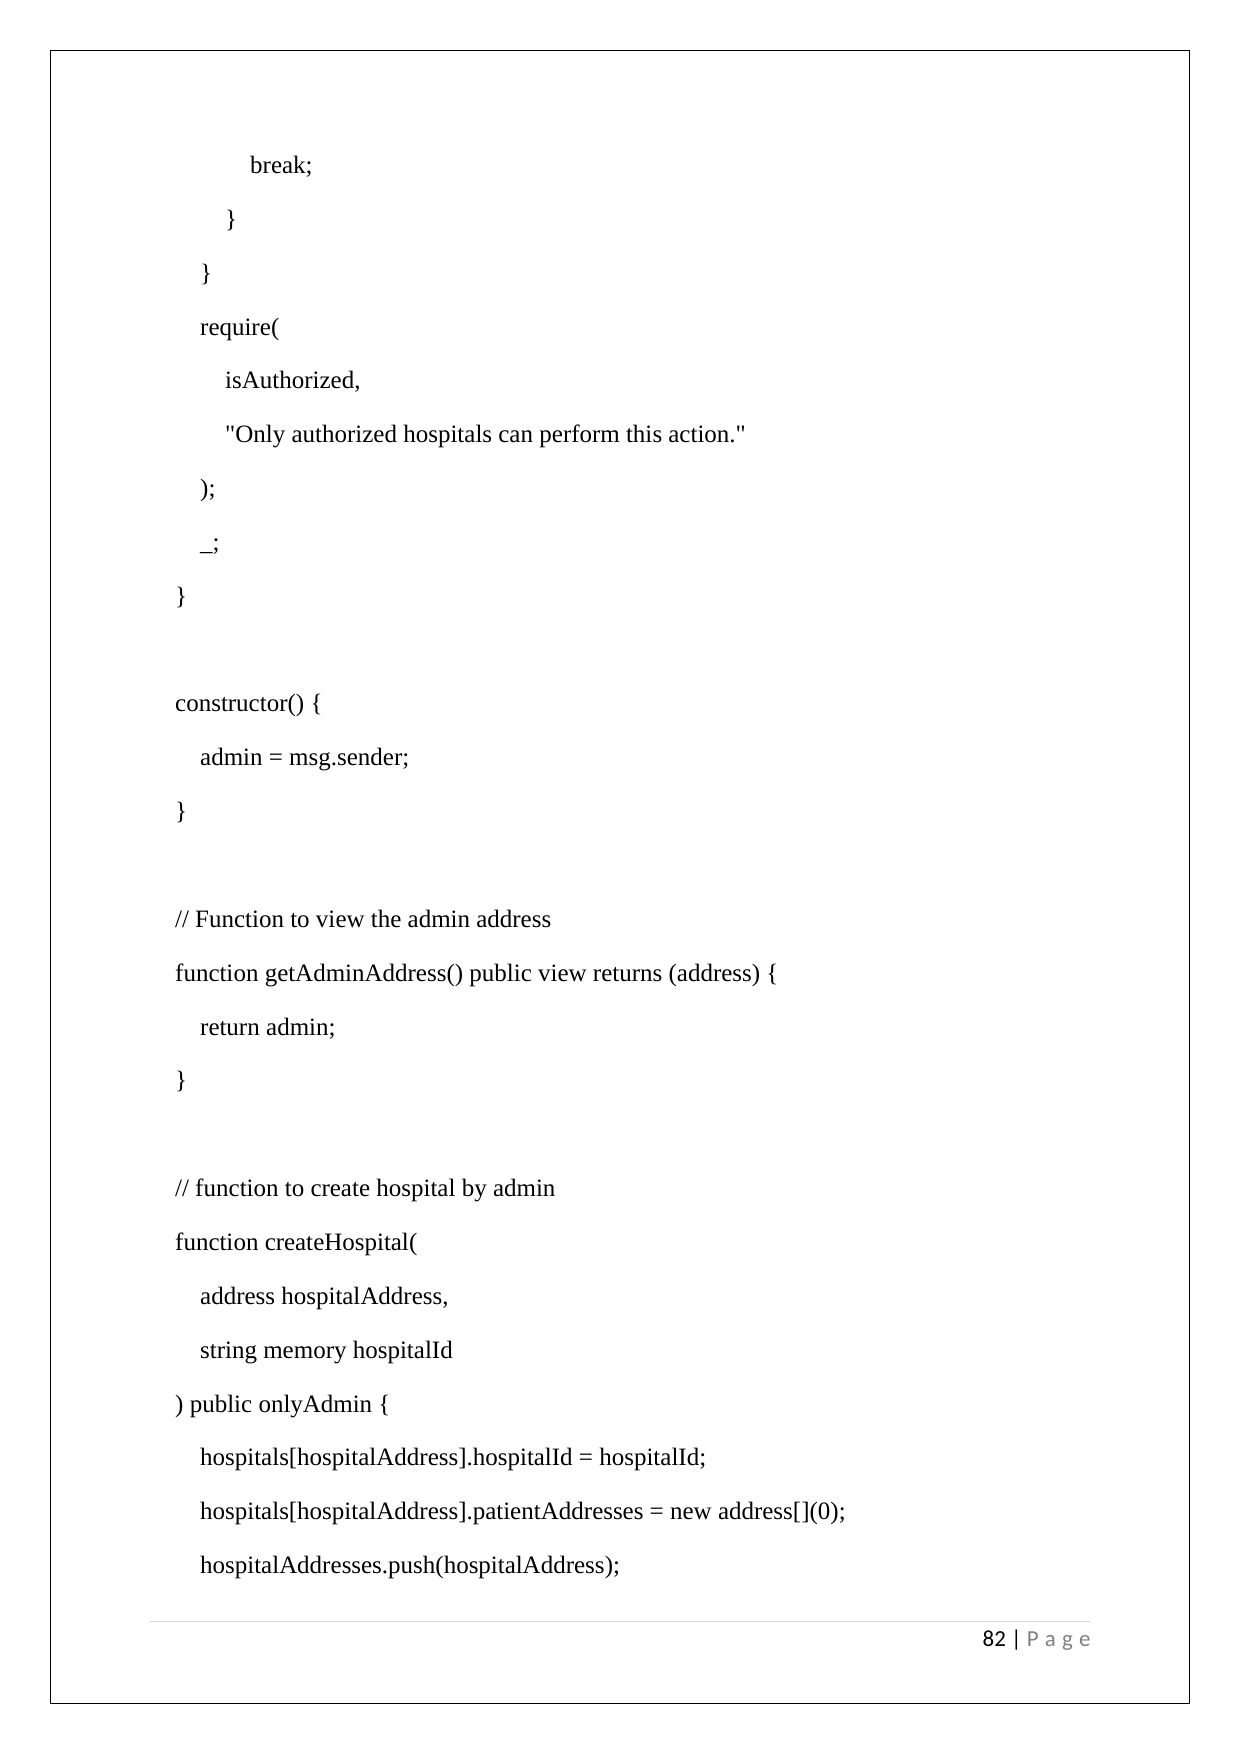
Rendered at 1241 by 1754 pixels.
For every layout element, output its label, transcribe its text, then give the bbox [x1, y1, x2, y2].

text } [150, 204, 1090, 233]
text break; [150, 150, 1090, 179]
text string memory hospitalId [150, 1335, 1090, 1363]
text ) public onlyAdmin { [150, 1389, 1090, 1417]
text address hospitalAddress, [150, 1281, 1090, 1310]
text } [150, 581, 1090, 609]
text hospitals[hospitalAddress].hospitalId = hospitalId; [150, 1442, 1090, 1471]
text isAuthorized, [150, 365, 1090, 394]
text } [150, 796, 1090, 825]
text // function to create hospital by admin [150, 1173, 1090, 1202]
text constructor() { [150, 688, 1090, 717]
text hospitals[hospitalAddress].patientAddresses = new address[](0); [150, 1496, 1090, 1525]
text } [150, 1066, 1090, 1094]
text admin = msg.sender; [150, 742, 1090, 771]
text function createHospital( [150, 1227, 1090, 1256]
text // Function to view the admin address [150, 904, 1090, 933]
text } [150, 258, 1090, 286]
text hospitalAddresses.push(hospitalAddress); [150, 1550, 1090, 1579]
text function getAdminAddress() public view returns (address) { [150, 958, 1090, 987]
text return admin; [150, 1012, 1090, 1040]
text ); [150, 473, 1090, 502]
text "Only authorized hospitals can perform this action." [150, 419, 1090, 448]
text _; [150, 527, 1090, 556]
text require( [150, 312, 1090, 340]
